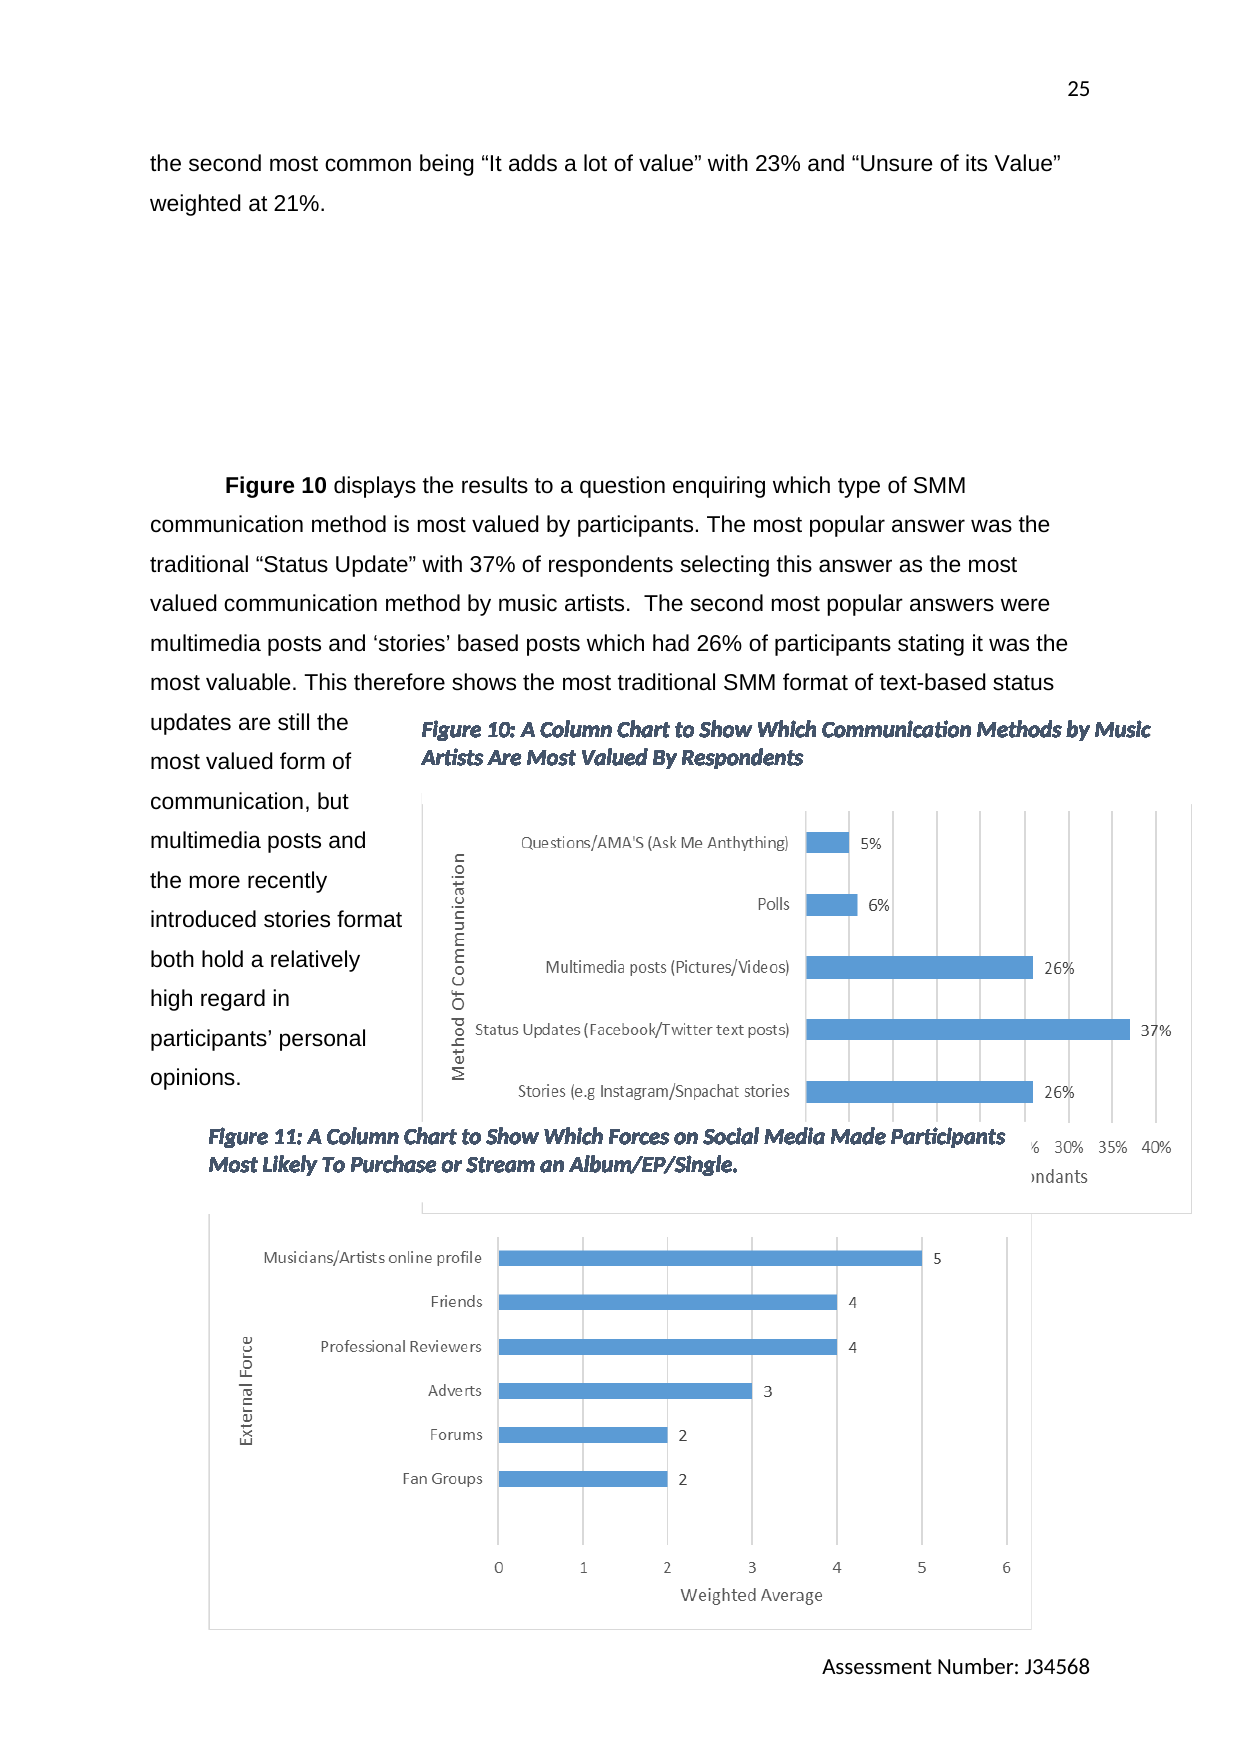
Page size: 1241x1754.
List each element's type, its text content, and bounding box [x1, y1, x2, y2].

text Figure 10 displays the results to a question enquiring which type of SMM communication method is most valued by participants. The most popular answer was the traditional “Status Update” with 37% of respondents selecting this answer as the most valued communication method by music artists. The second most popular answers were multimedia posts and ‘stories’ based posts which had 26% of participants stating it was the most valuable. This therefore shows the most traditional SMM format of text-based status updates are still the most valued form of communication, but multimedia posts and the more recently introduced stories format both hold a relatively high regard in participants’ personal opinions. [150, 472, 1090, 1090]
picture [208, 805, 1192, 1630]
